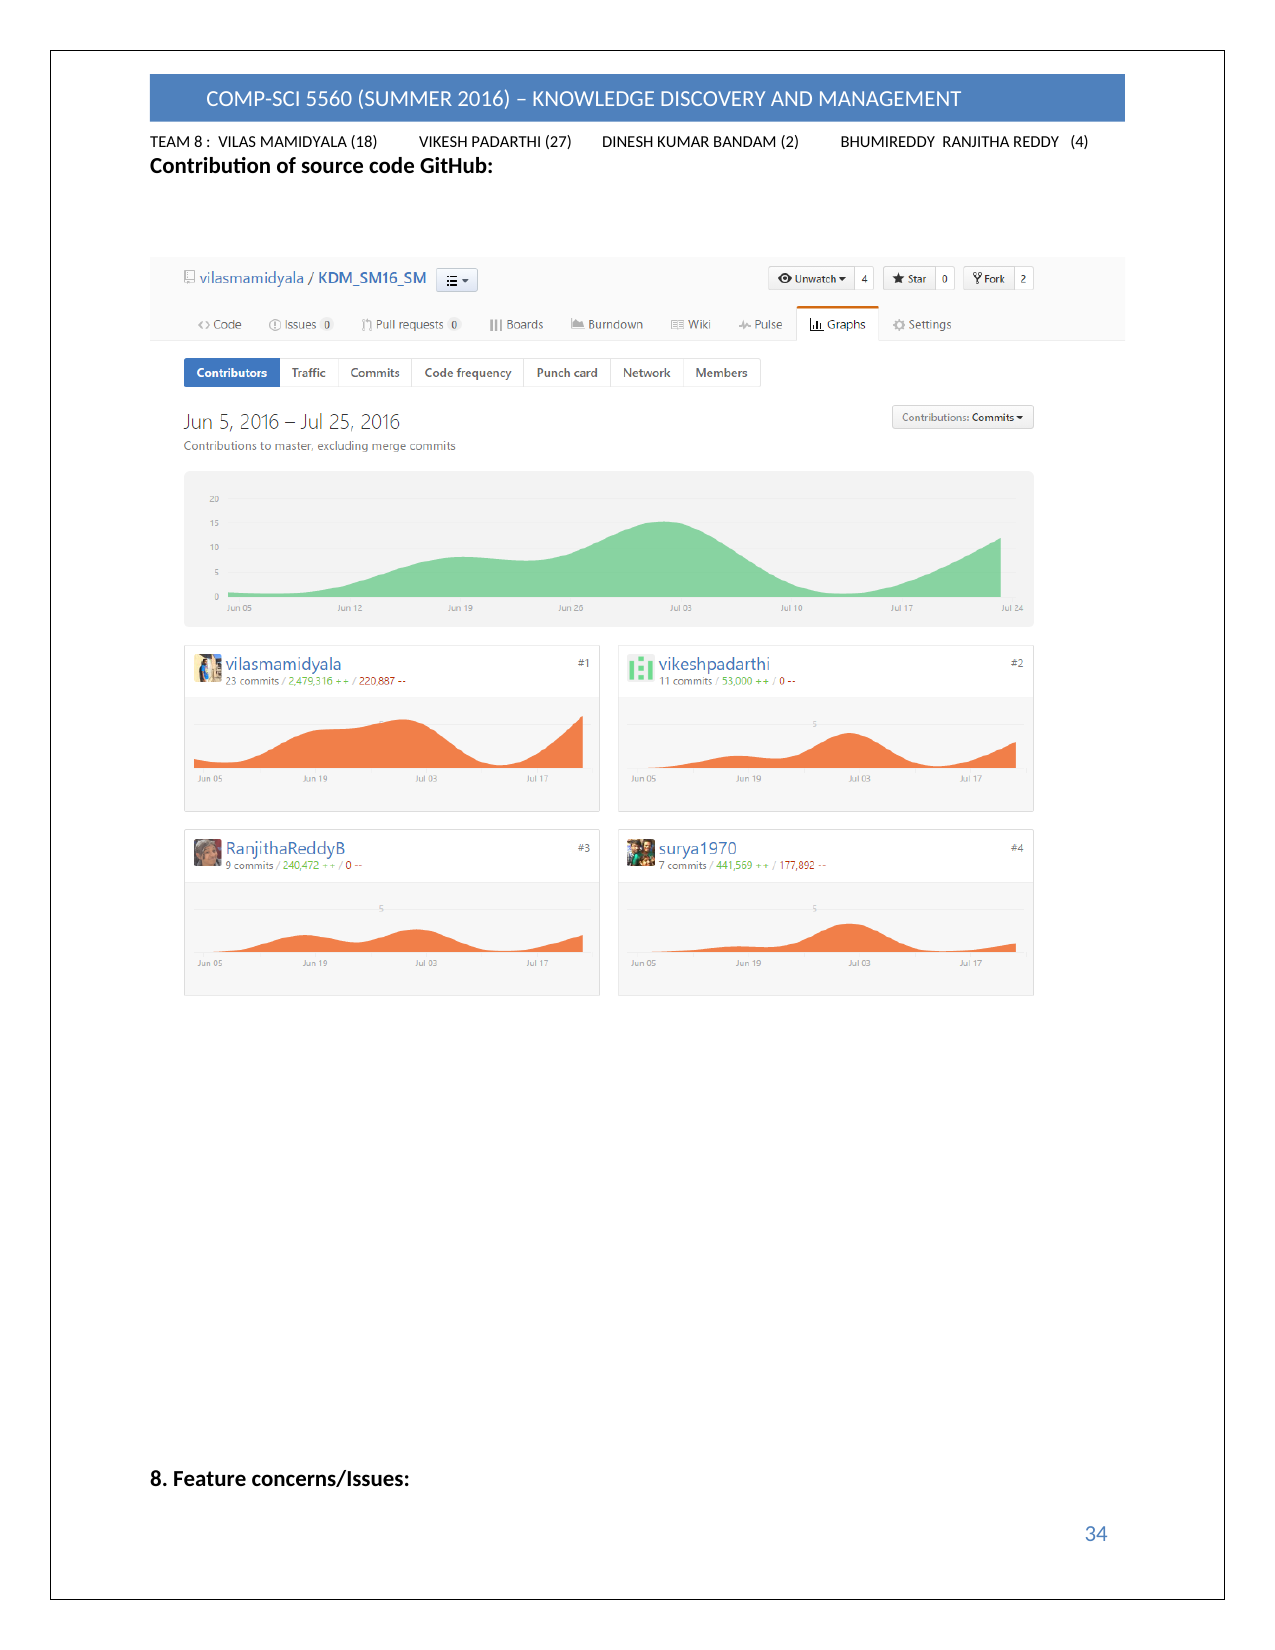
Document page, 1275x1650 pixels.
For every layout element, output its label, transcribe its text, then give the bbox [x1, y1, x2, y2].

picture [150, 257, 1125, 1015]
text Contribution of source code GitHub: [150, 151, 1125, 179]
text 8. Feature concerns/Issues: [150, 1464, 1125, 1492]
